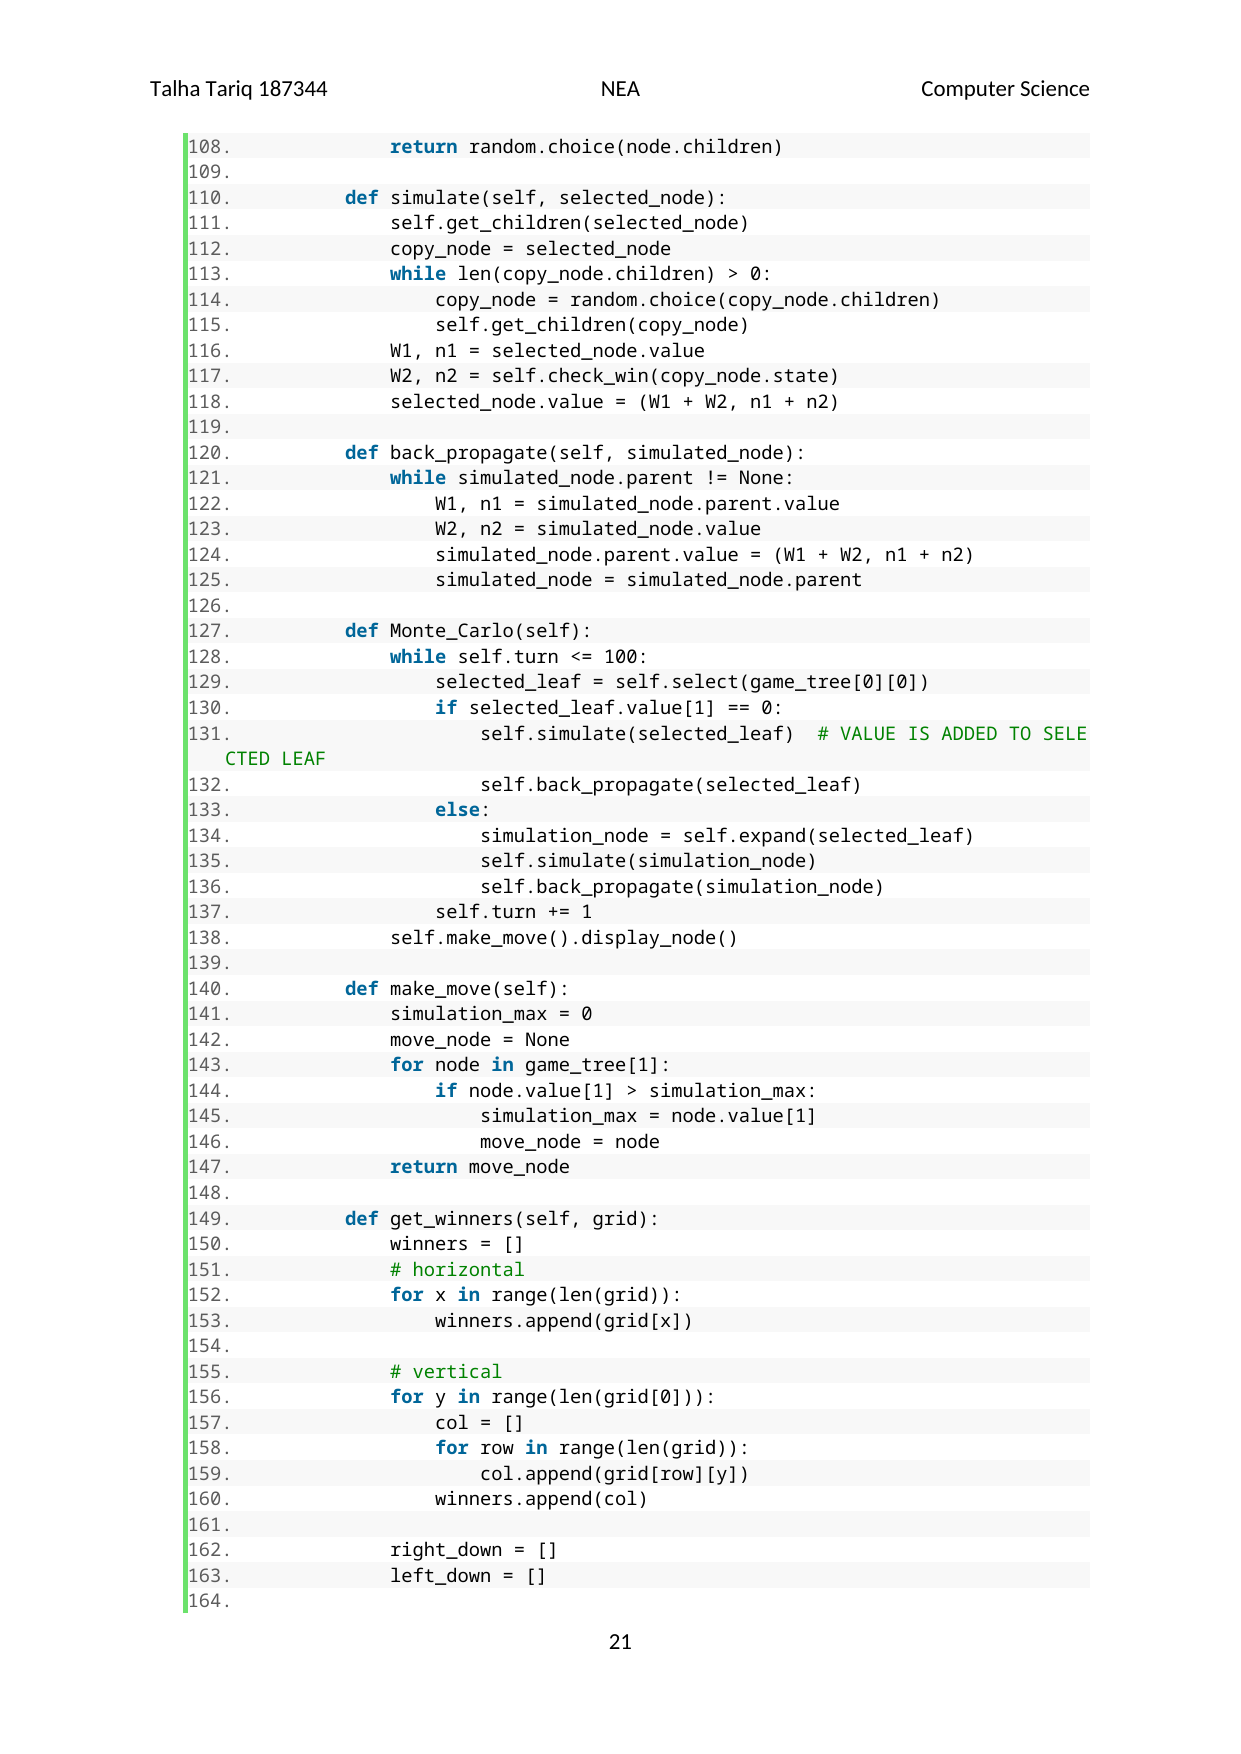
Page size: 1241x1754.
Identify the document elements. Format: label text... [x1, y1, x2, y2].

list move_node = None [188, 1026, 1090, 1052]
list for y in range(len(grid[0])): [188, 1383, 1090, 1409]
list self.back_propagate(simulation_node) [188, 873, 1090, 898]
list self.turn += 1 [188, 898, 1090, 924]
list # vertical [188, 1358, 1090, 1383]
list copy_node = selected_node [188, 235, 1090, 261]
list simulation_node = self.expand(selected_leaf) [188, 822, 1090, 847]
list winners.append(grid[x]) [188, 1307, 1090, 1332]
list selected_node.value = (W1 + W2, n1 + n2) [188, 388, 1090, 414]
list simulation_max = 0 [188, 1001, 1090, 1026]
list right_down = [] [188, 1537, 1090, 1562]
list col = [] [188, 1409, 1090, 1434]
list # horizontal [188, 1256, 1090, 1281]
list self.get_children(copy_node) [188, 312, 1090, 337]
list def simulate(self, selected_node): [188, 184, 1090, 209]
list def make_move(self): [188, 975, 1090, 1001]
list return move_node [188, 1154, 1090, 1179]
list if node.value[1] > simulation_max: [188, 1077, 1090, 1103]
list self.make_move().display_node() [188, 924, 1090, 949]
list winners = [] [188, 1230, 1090, 1256]
list simulated_node = simulated_node.parent [188, 567, 1090, 592]
list move_node = node [188, 1128, 1090, 1154]
list while simulated_node.parent != None: [188, 465, 1090, 490]
list for node in game_tree[1]: [188, 1052, 1090, 1077]
list while self.turn <= 100: [188, 643, 1090, 669]
list col.append(grid[row][y]) [188, 1460, 1090, 1486]
list W1, n1 = selected_node.value [188, 337, 1090, 363]
list def back_propagate(self, simulated_node): [188, 439, 1090, 465]
list simulation_max = node.value[1] [188, 1103, 1090, 1128]
list for x in range(len(grid)): [188, 1281, 1090, 1307]
list def get_winners(self, grid): [188, 1205, 1090, 1230]
list else: [188, 796, 1090, 822]
list W1, n1 = simulated_node.parent.value [188, 490, 1090, 516]
list left_down = [] [188, 1562, 1090, 1588]
list copy_node = random.choice(copy_node.children) [188, 286, 1090, 312]
list while len(copy_node.children) > 0: [188, 261, 1090, 286]
list selected_leaf = self.select(game_tree[0][0]) [188, 669, 1090, 694]
list simulated_node.parent.value = (W1 + W2, n1 + n2) [188, 541, 1090, 567]
list self.simulate(simulation_node) [188, 847, 1090, 873]
list self.simulate(selected_leaf) # VALUE IS ADDED TO SELECTED LEAF [188, 720, 1090, 771]
list W2, n2 = self.check_win(copy_node.state) [188, 363, 1090, 388]
list W2, n2 = simulated_node.value [188, 516, 1090, 541]
list for row in range(len(grid)): [188, 1434, 1090, 1460]
list def Monte_Carlo(self): [188, 618, 1090, 643]
list self.get_children(selected_node) [188, 209, 1090, 235]
list if selected_leaf.value[1] == 0: [188, 694, 1090, 720]
list return random.choice(node.children) [188, 133, 1090, 158]
list winners.append(col) [188, 1486, 1090, 1511]
list self.back_propagate(selected_leaf) [188, 771, 1090, 796]
